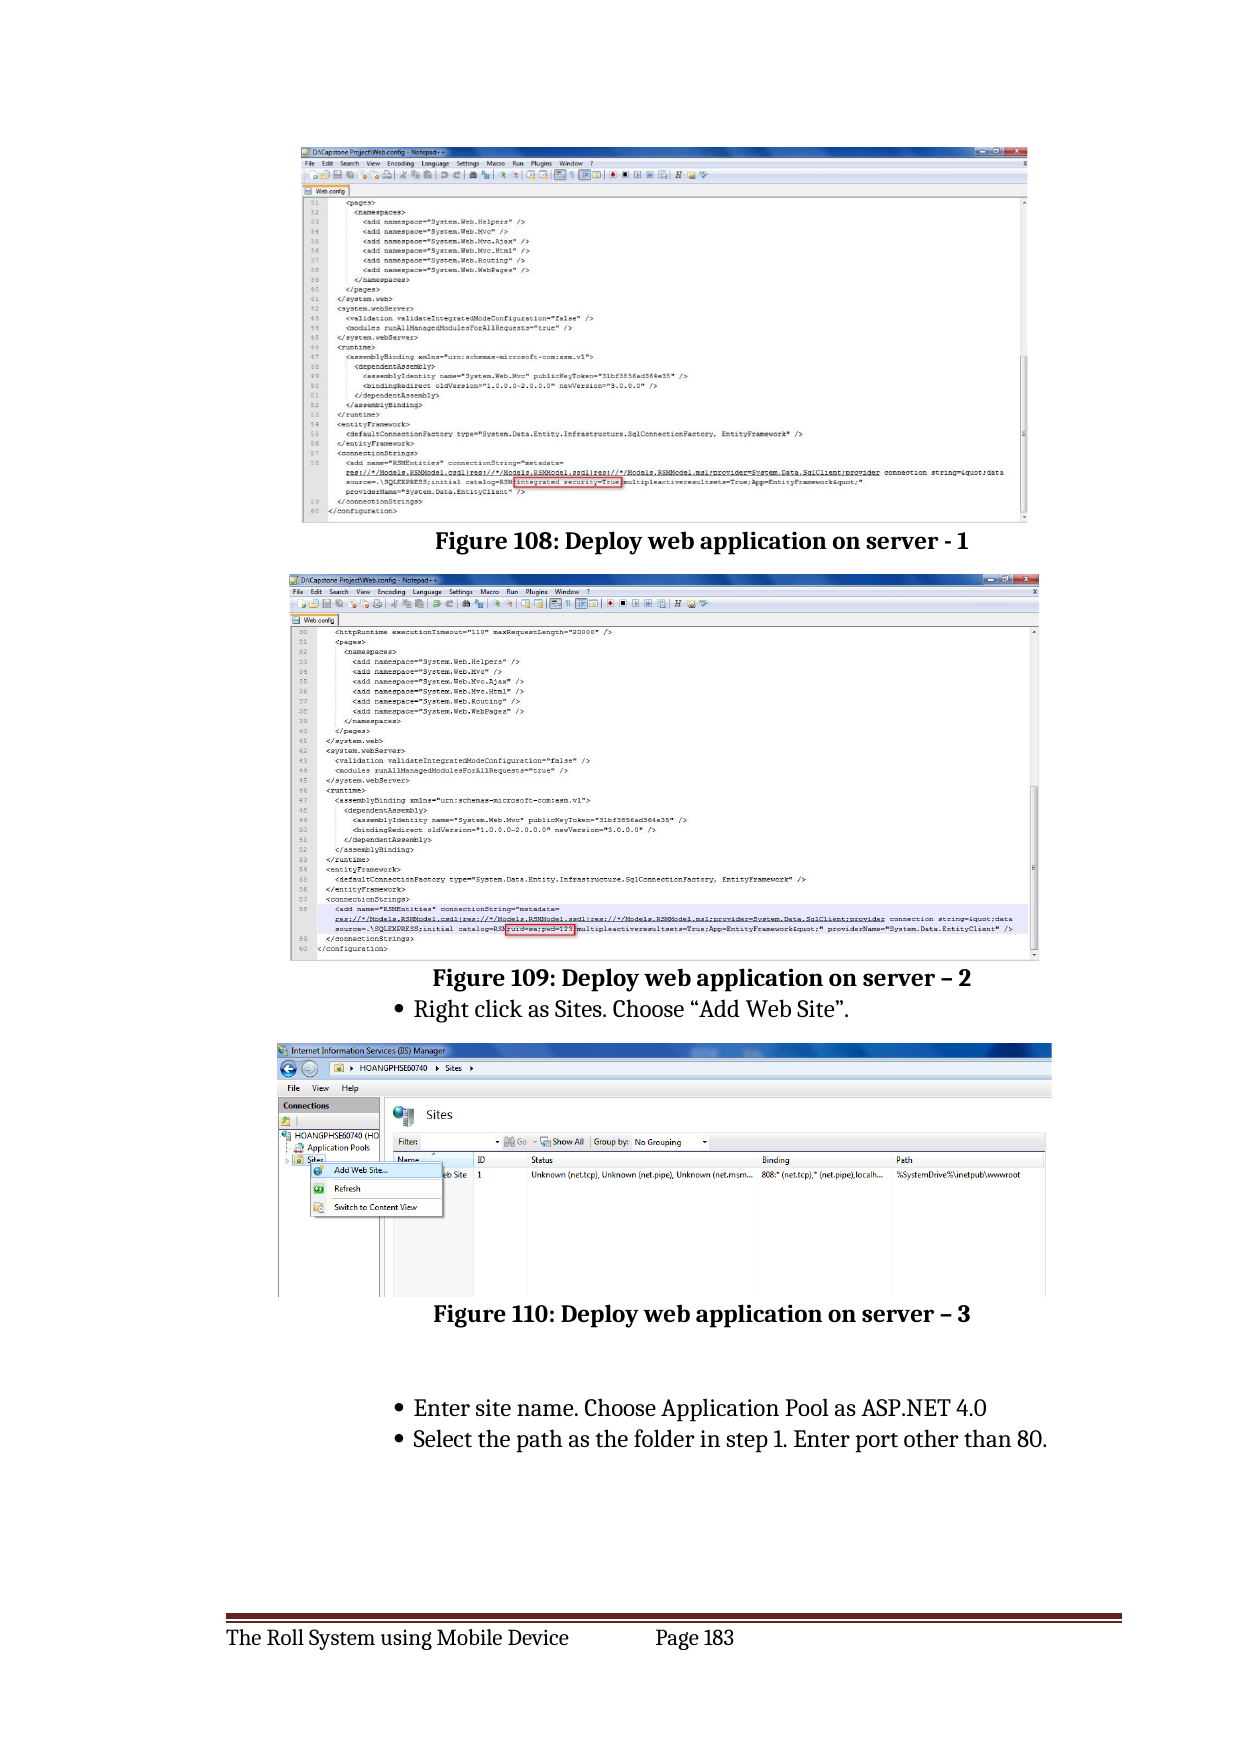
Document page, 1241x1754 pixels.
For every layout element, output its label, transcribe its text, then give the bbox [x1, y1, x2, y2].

list Figure 109: Deploy web application on server – 2 [282, 964, 1122, 993]
list Right click as Sites. Choose “Add Web Site”. [394, 995, 1122, 1024]
list Figure 108: Deploy web application on server - 1 [282, 527, 1122, 556]
picture [301, 147, 1028, 523]
picture [277, 1043, 1052, 1297]
list Figure 110: Deploy web application on server – 3 [282, 1300, 1122, 1329]
list Enter site name. Choose Application Pool as ASP.NET 4.0 [394, 1393, 1122, 1422]
list Select the path as the folder in step 1. Enter port other than 80. [394, 1424, 1122, 1453]
picture [289, 574, 1040, 961]
